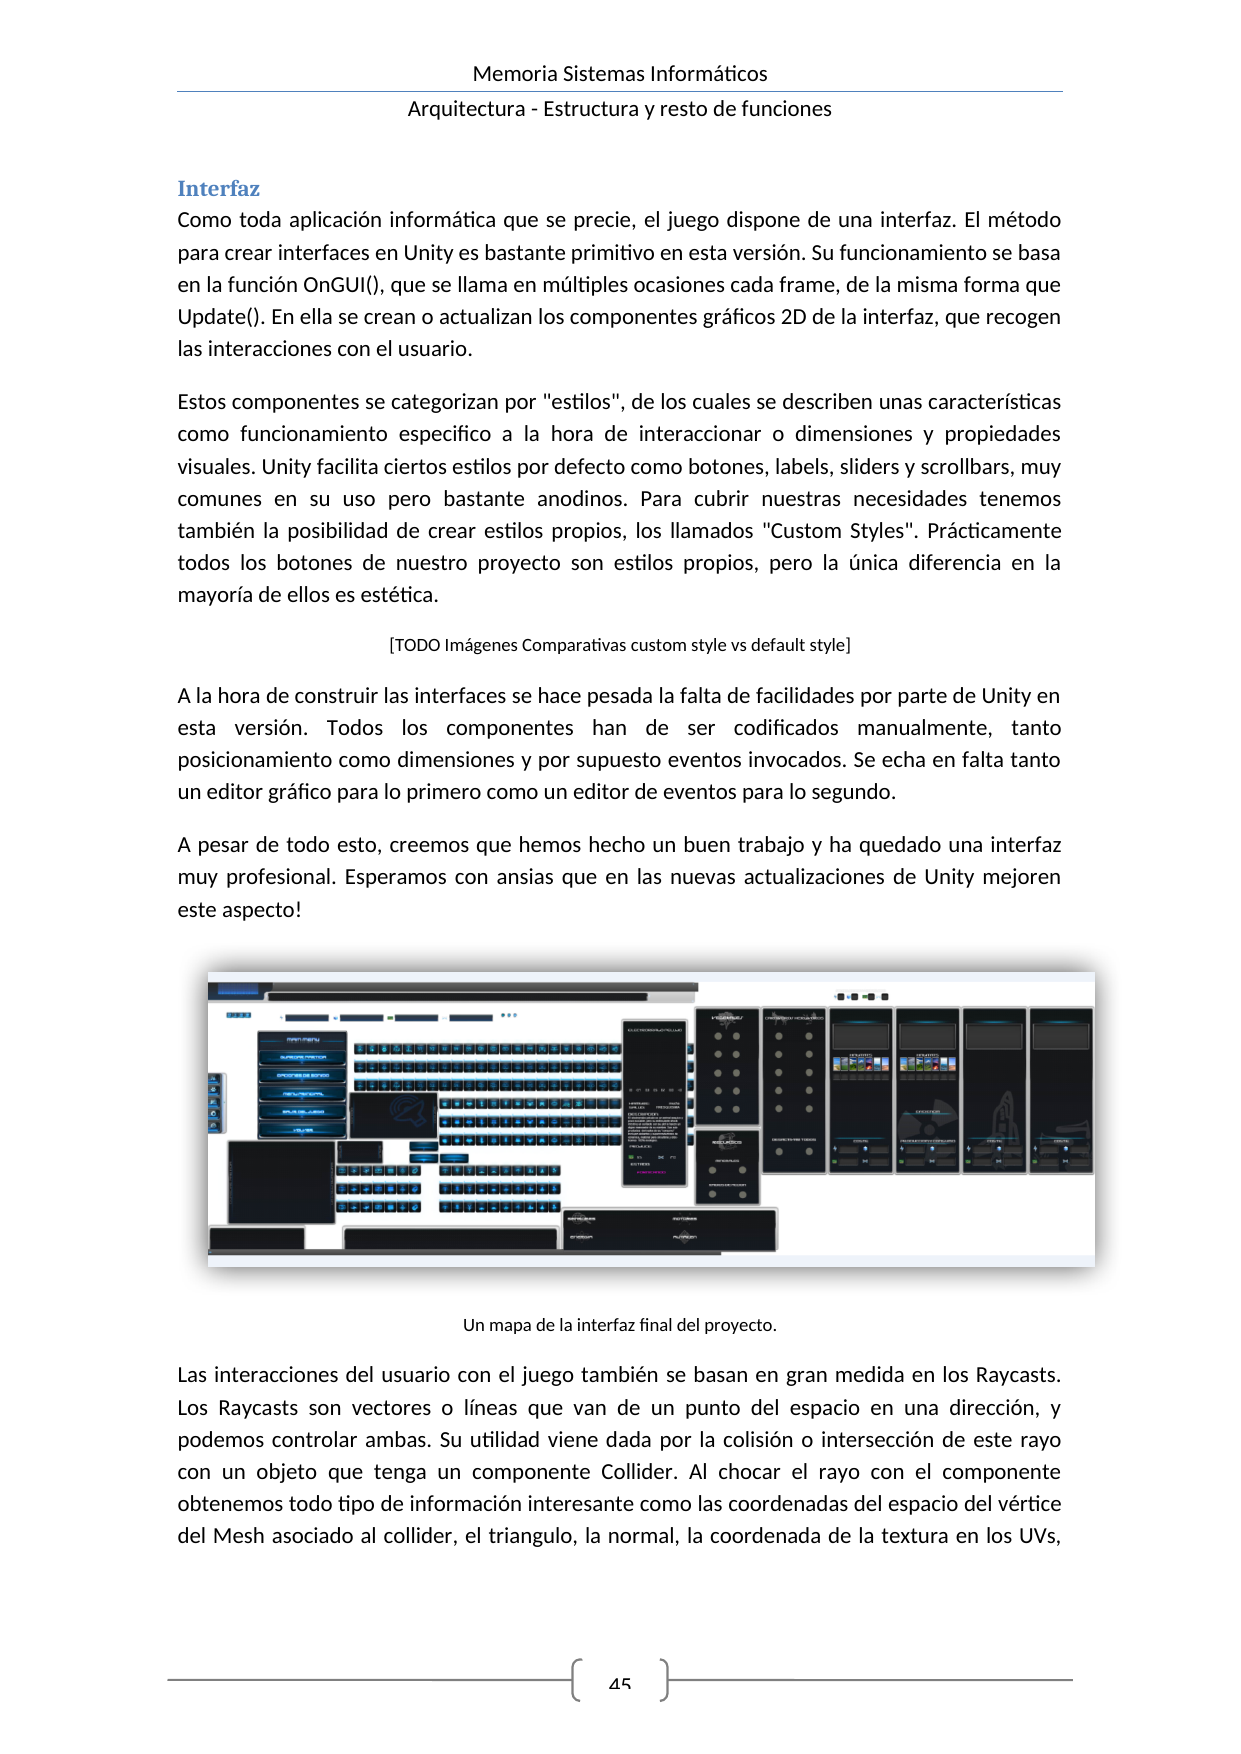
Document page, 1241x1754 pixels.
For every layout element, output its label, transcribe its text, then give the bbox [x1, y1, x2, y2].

text Estos componentes se categorizan por "estilos", de los cuales se describen unas características como funcionamiento especifico a la hora de interaccionar o dimensiones y propiedades visuales. Unity facilita ciertos estilos por defecto como botones, labels, sliders y scrollbars, muy comunes en su uso pero bastante anodinos. Para cubrir nuestras necesidades tenemos también la posibilidad de crear estilos propios, los llamados "Custom Styles". Prácticamente todos los botones de nuestro proyecto son estilos propios, pero la única diferencia en la mayoría de ellos es estética. [177, 387, 1063, 608]
text Un mapa de la interfaz final del proyecto. [177, 1313, 1063, 1336]
text [TODO Imágenes Comparativas custom style vs default style] [177, 633, 1063, 656]
text A pesar de todo esto, creemos que hemos hecho un buen trabajo y ha quedado una interfaz muy profesional. Esperamos con ansias que en las nuevas actualizaciones de Unity mejoren este aspecto! [177, 830, 1063, 923]
text A la hora de construir las interfaces se hace pesada la falta de facilidades por parte de Unity en esta versión. Todos los componentes han de ser codificados manualmente, tanto posicionamiento como dimensiones y por supuesto eventos invocados. Se echa en falta tanto un editor gráfico para lo primero como un editor de eventos para lo segundo. [177, 681, 1063, 805]
picture [208, 972, 1095, 1267]
text Como toda aplicación informática que se precie, el juego dispone de una interfaz. El método para crear interfaces en Unity es bastante primitivo en esta versión. Su funcionamiento se basa en la función OnGUI(), que se llama en múltiples ocasiones cada frame, de la misma forma que Update(). En ella se crean o actualizan los componentes gráficos 2D de la interfaz, que recogen las interacciones con el usuario. [177, 206, 1063, 362]
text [177, 1361, 1063, 1549]
subtitle Interfaz [177, 175, 1063, 202]
